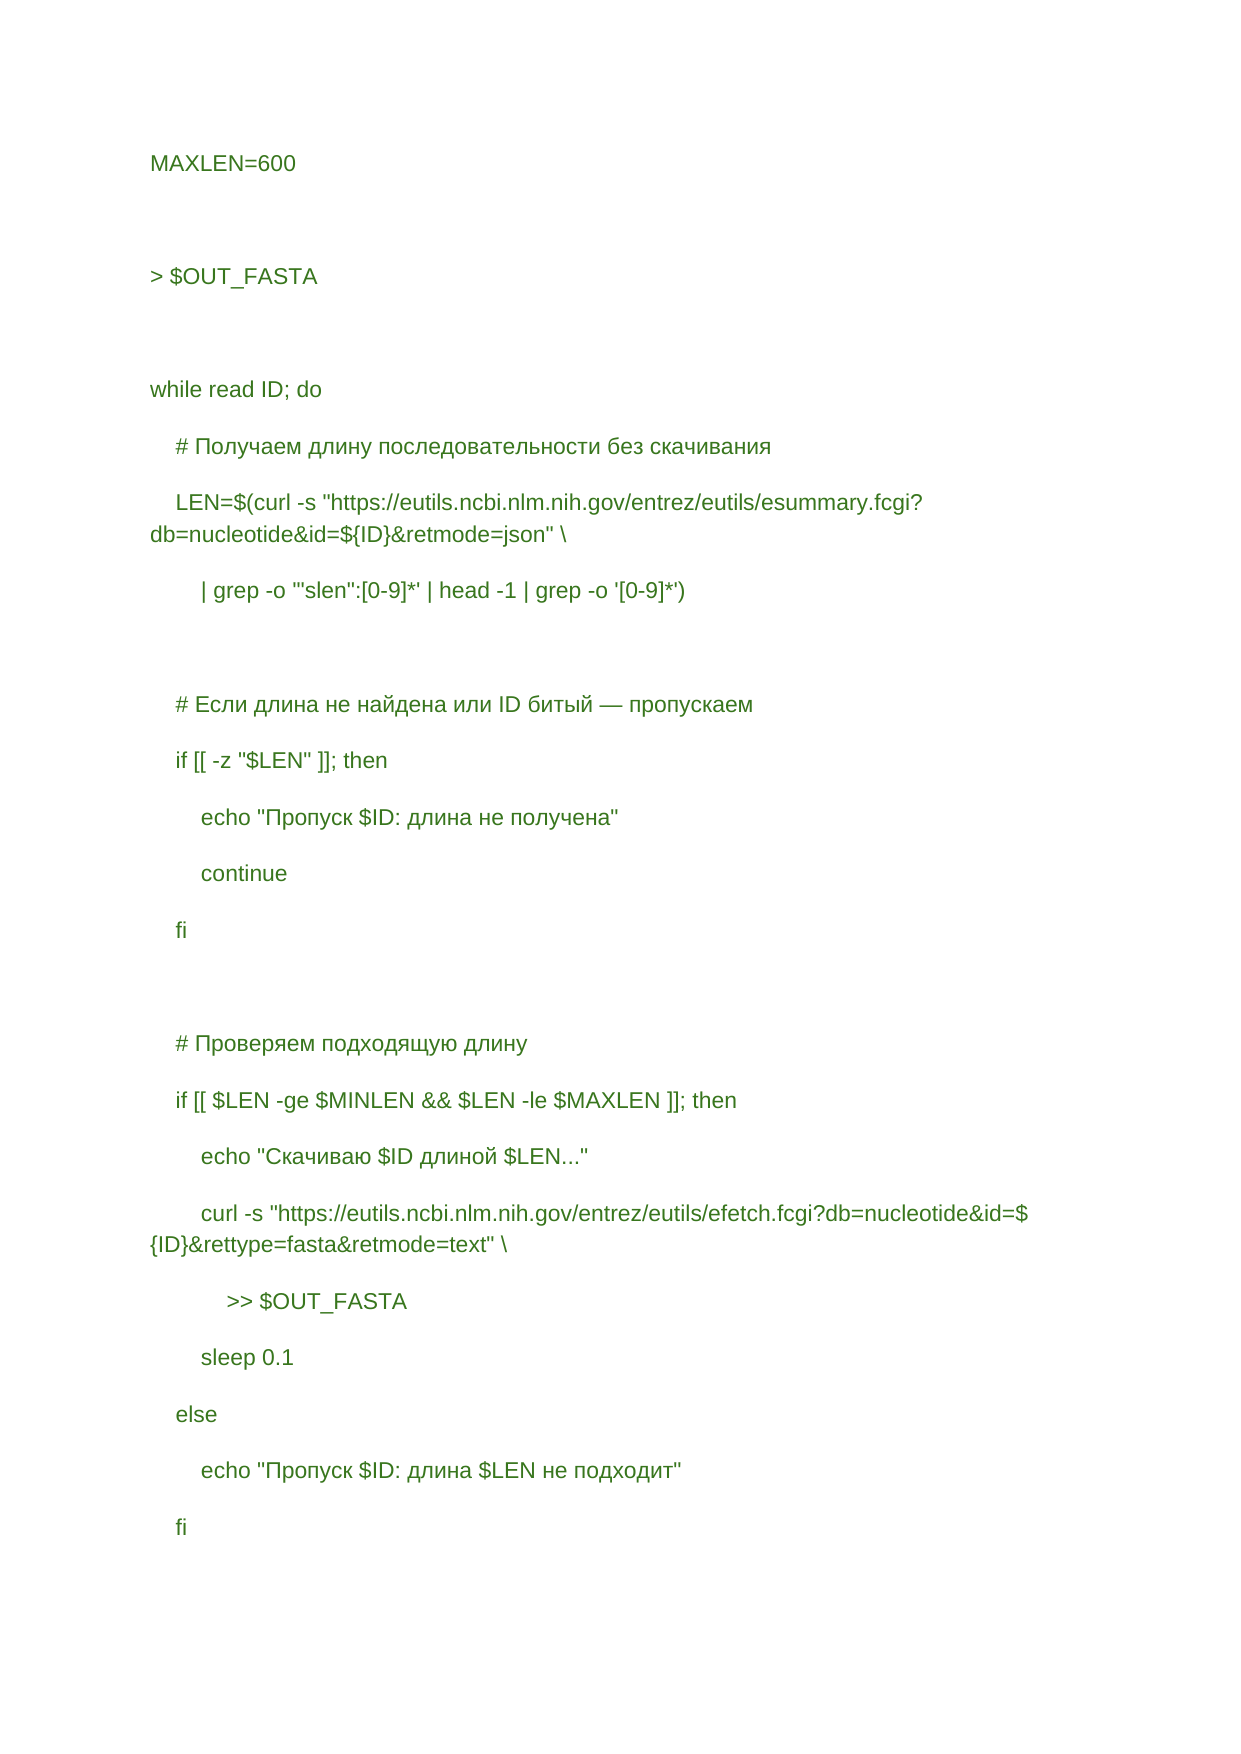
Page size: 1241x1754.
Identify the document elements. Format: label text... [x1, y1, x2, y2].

text # Получаем длину последовательности без скачивания [150, 433, 1090, 459]
text if [[ $LEN -ge $MINLEN && $LEN -le $MAXLEN ]]; then [150, 1087, 1090, 1113]
text continue [150, 860, 1090, 887]
text sleep 0.1 [150, 1344, 1090, 1371]
text fi [150, 1514, 1090, 1540]
text if [[ -z "$LEN" ]]; then [150, 747, 1090, 773]
text MAXLEN=600 [150, 150, 1090, 176]
text while read ID; do [150, 376, 1090, 403]
text | grep -o '"slen":[0-9]*' | head -1 | grep -o '[0-9]*') [150, 577, 1090, 604]
text >> $OUT_FASTA [150, 1288, 1090, 1314]
text fi [150, 917, 1090, 943]
text echo "Пропуск $ID: длина $LEN не подходит" [150, 1457, 1090, 1484]
text LEN=$(curl -s "https://eutils.ncbi.nlm.nih.gov/entrez/eutils/esummary.fcgi?db=nucleotide&id=${ID}&retmode=json" \ [150, 489, 1090, 547]
text > $OUT_FASTA [150, 263, 1090, 289]
text echo "Скачиваю $ID длиной $LEN..." [150, 1143, 1090, 1169]
text echo "Пропуск $ID: длина не получена" [150, 804, 1090, 830]
text curl -s "https://eutils.ncbi.nlm.nih.gov/entrez/eutils/efetch.fcgi?db=nucleotide&id=${ID}&rettype=fasta&retmode=text" \ [150, 1200, 1090, 1258]
text else [150, 1401, 1090, 1427]
text # Если длина не найдена или ID битый — пропускаем [150, 691, 1090, 717]
text # Проверяем подходящую длину [150, 1030, 1090, 1056]
